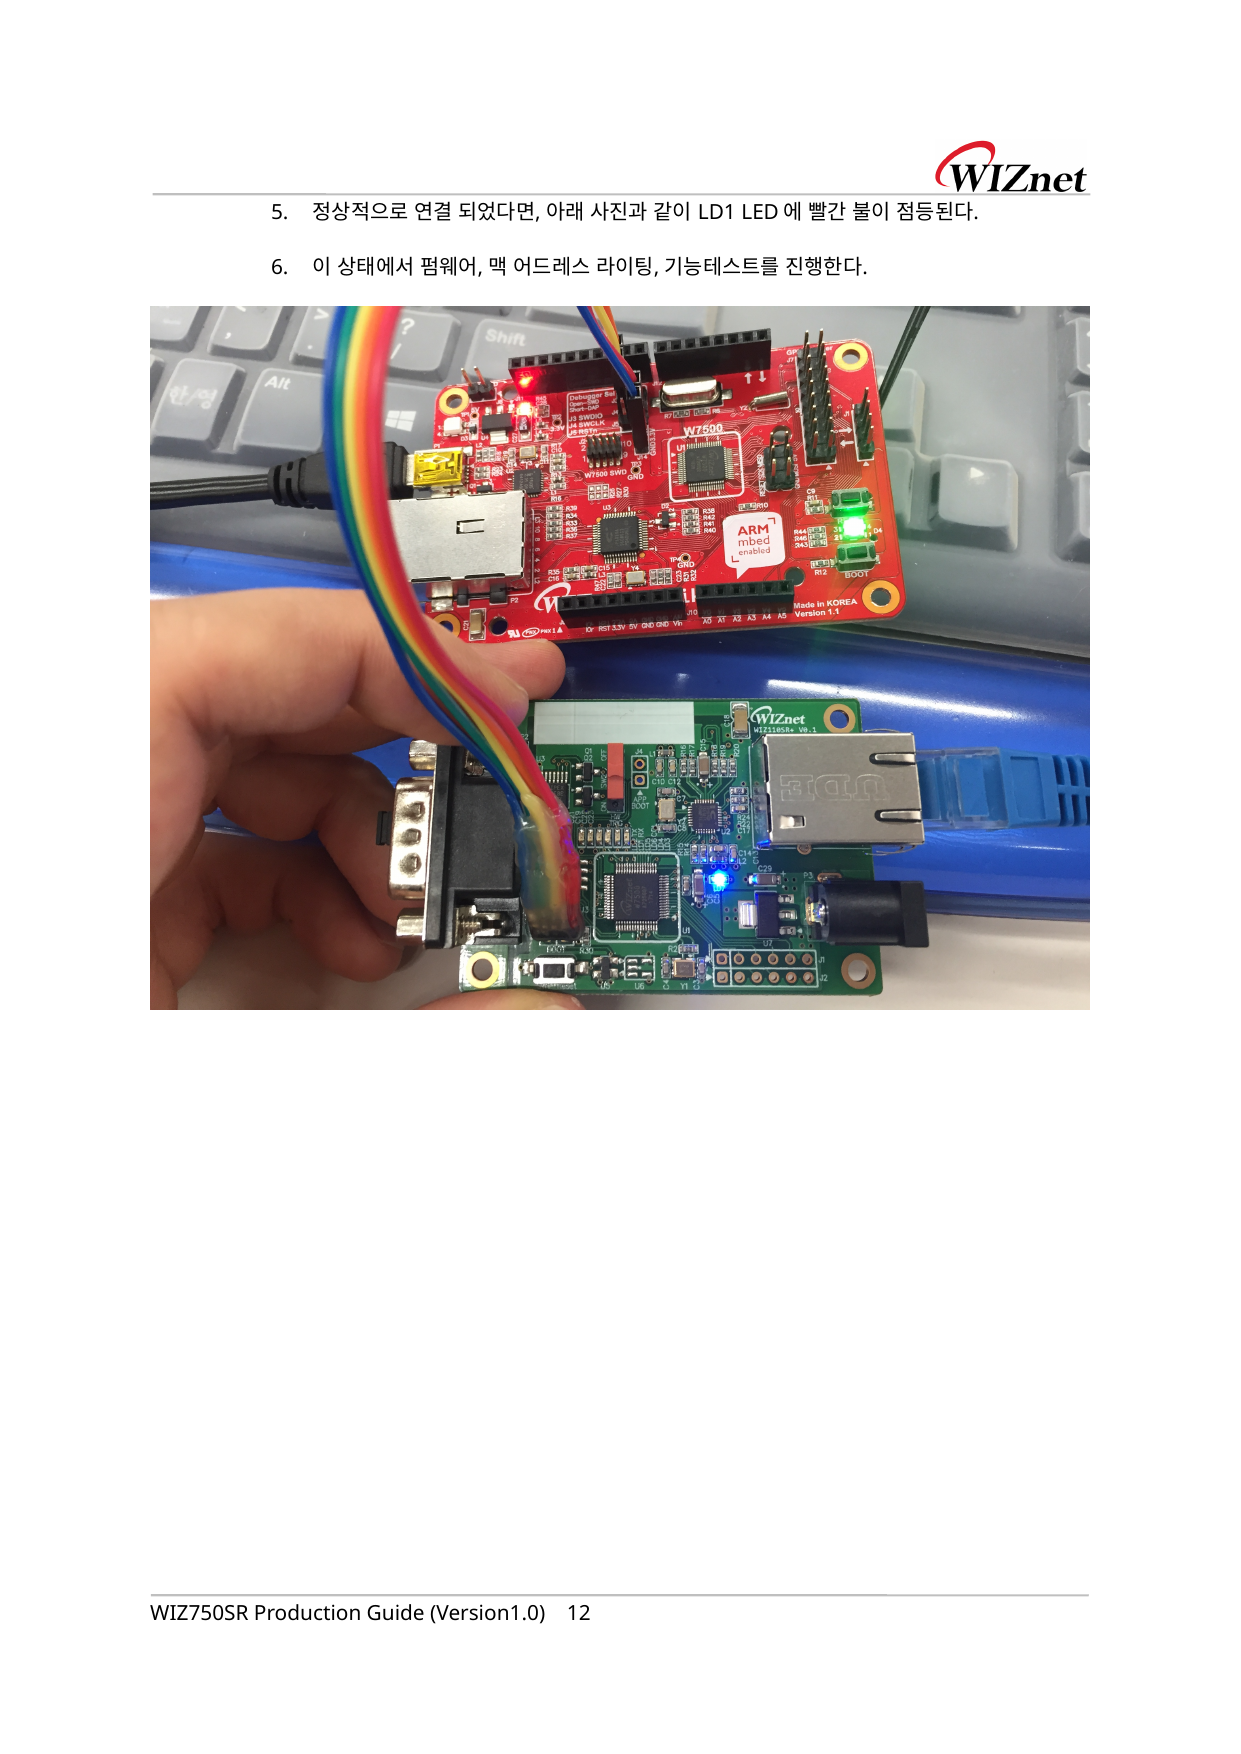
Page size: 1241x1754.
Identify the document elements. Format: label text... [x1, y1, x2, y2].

list 이 상태에서 펌웨어, 맥 어드레스 라이팅, 기능테스트를 진행한다. [271, 251, 1090, 281]
picture [933, 139, 1087, 193]
picture [150, 306, 1090, 1010]
list 정상적으로 연결 되었다면, 아래 사진과 같이 LD1 LED에 빨간 불이 점등된다. [271, 195, 1090, 225]
